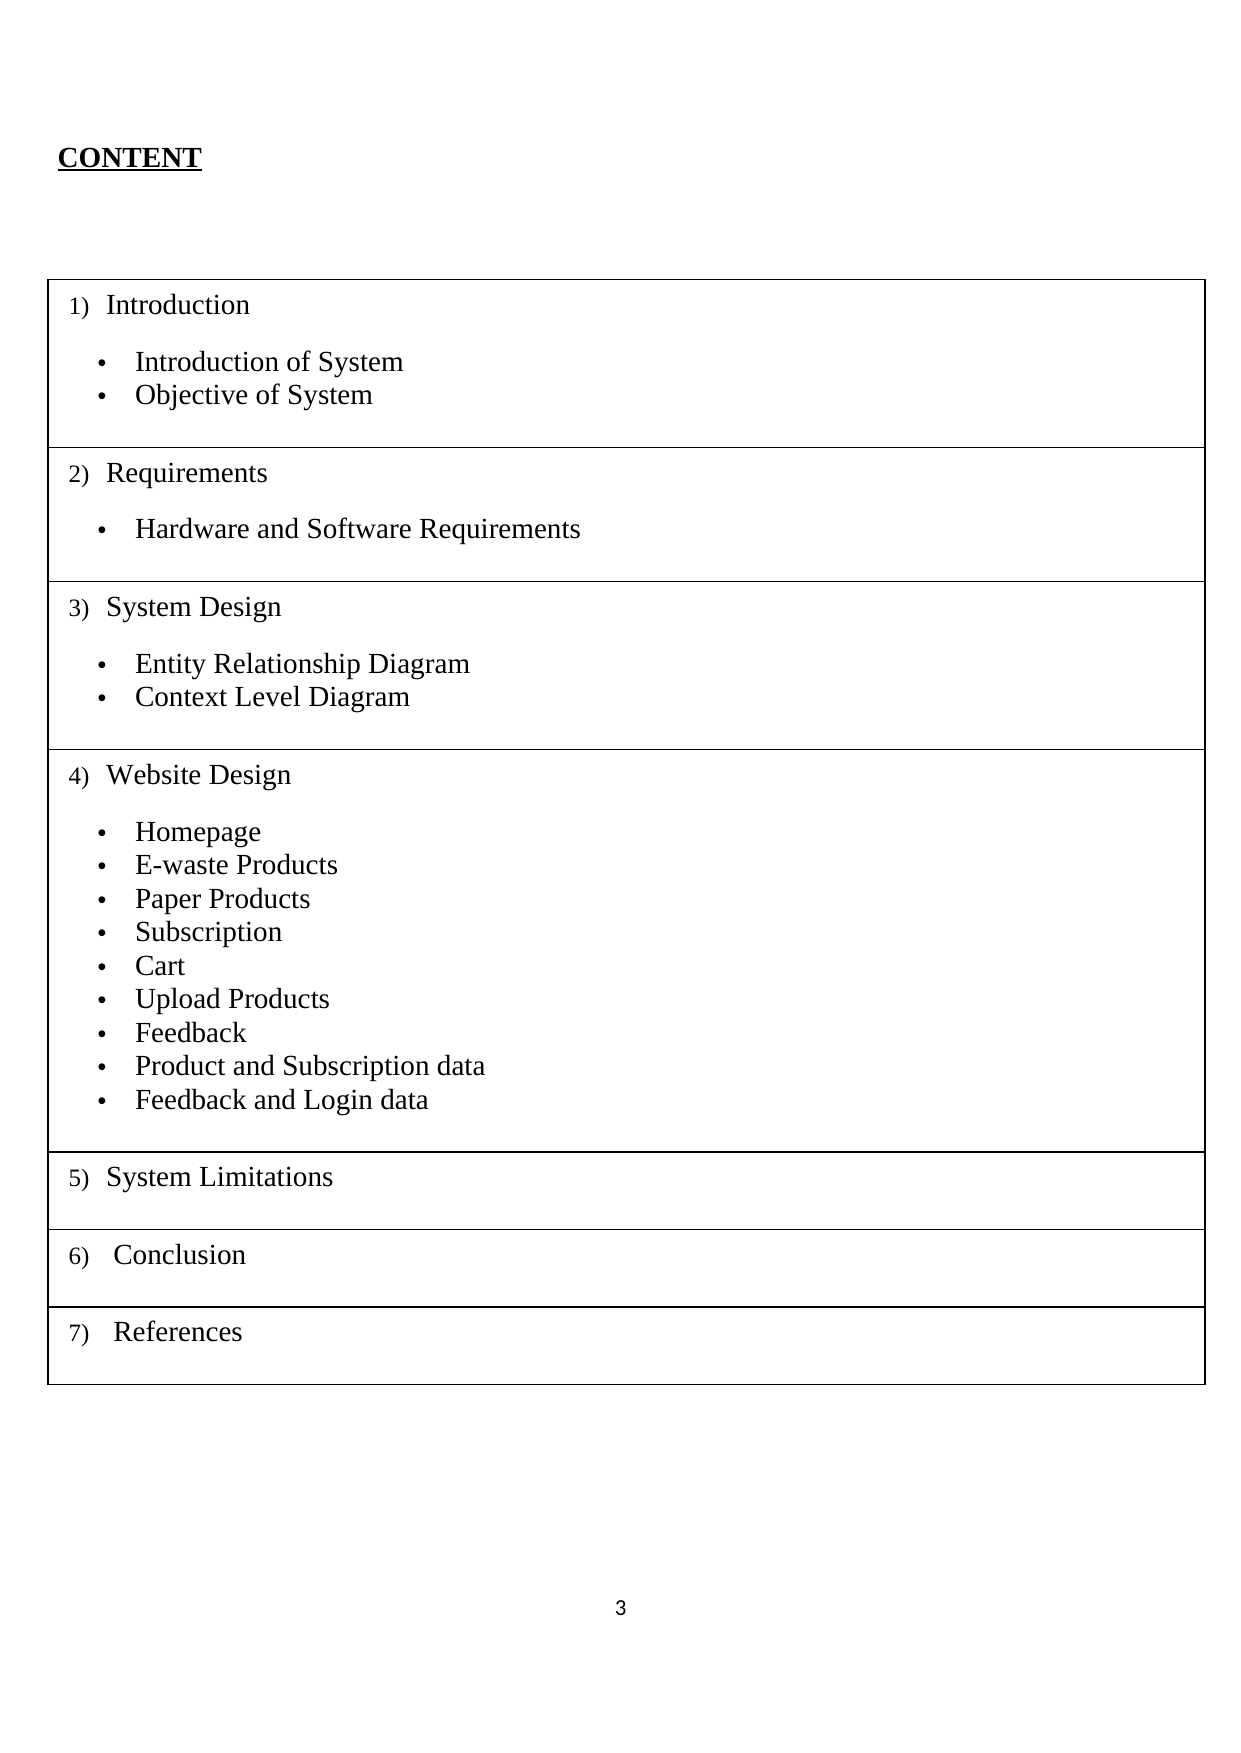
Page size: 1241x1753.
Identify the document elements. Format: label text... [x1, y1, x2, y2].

table_cell Conclusion [49, 1230, 1204, 1306]
table_cell References [49, 1308, 1204, 1384]
text CONTENT [57, 140, 1182, 174]
table_header Introduction Introduction of System Objective of System [49, 280, 1204, 447]
table_cell System Limitations [49, 1153, 1204, 1229]
table_cell Website Design Homepage E-waste Products Paper Products Subscription Cart Upload Products Feedback Product and Subscription data Feedback and Login data [49, 750, 1204, 1151]
table_cell Requirements Hardware and Software Requirements [49, 448, 1204, 581]
table_cell System Design Entity Relationship Diagram Context Level Diagram [49, 582, 1204, 749]
